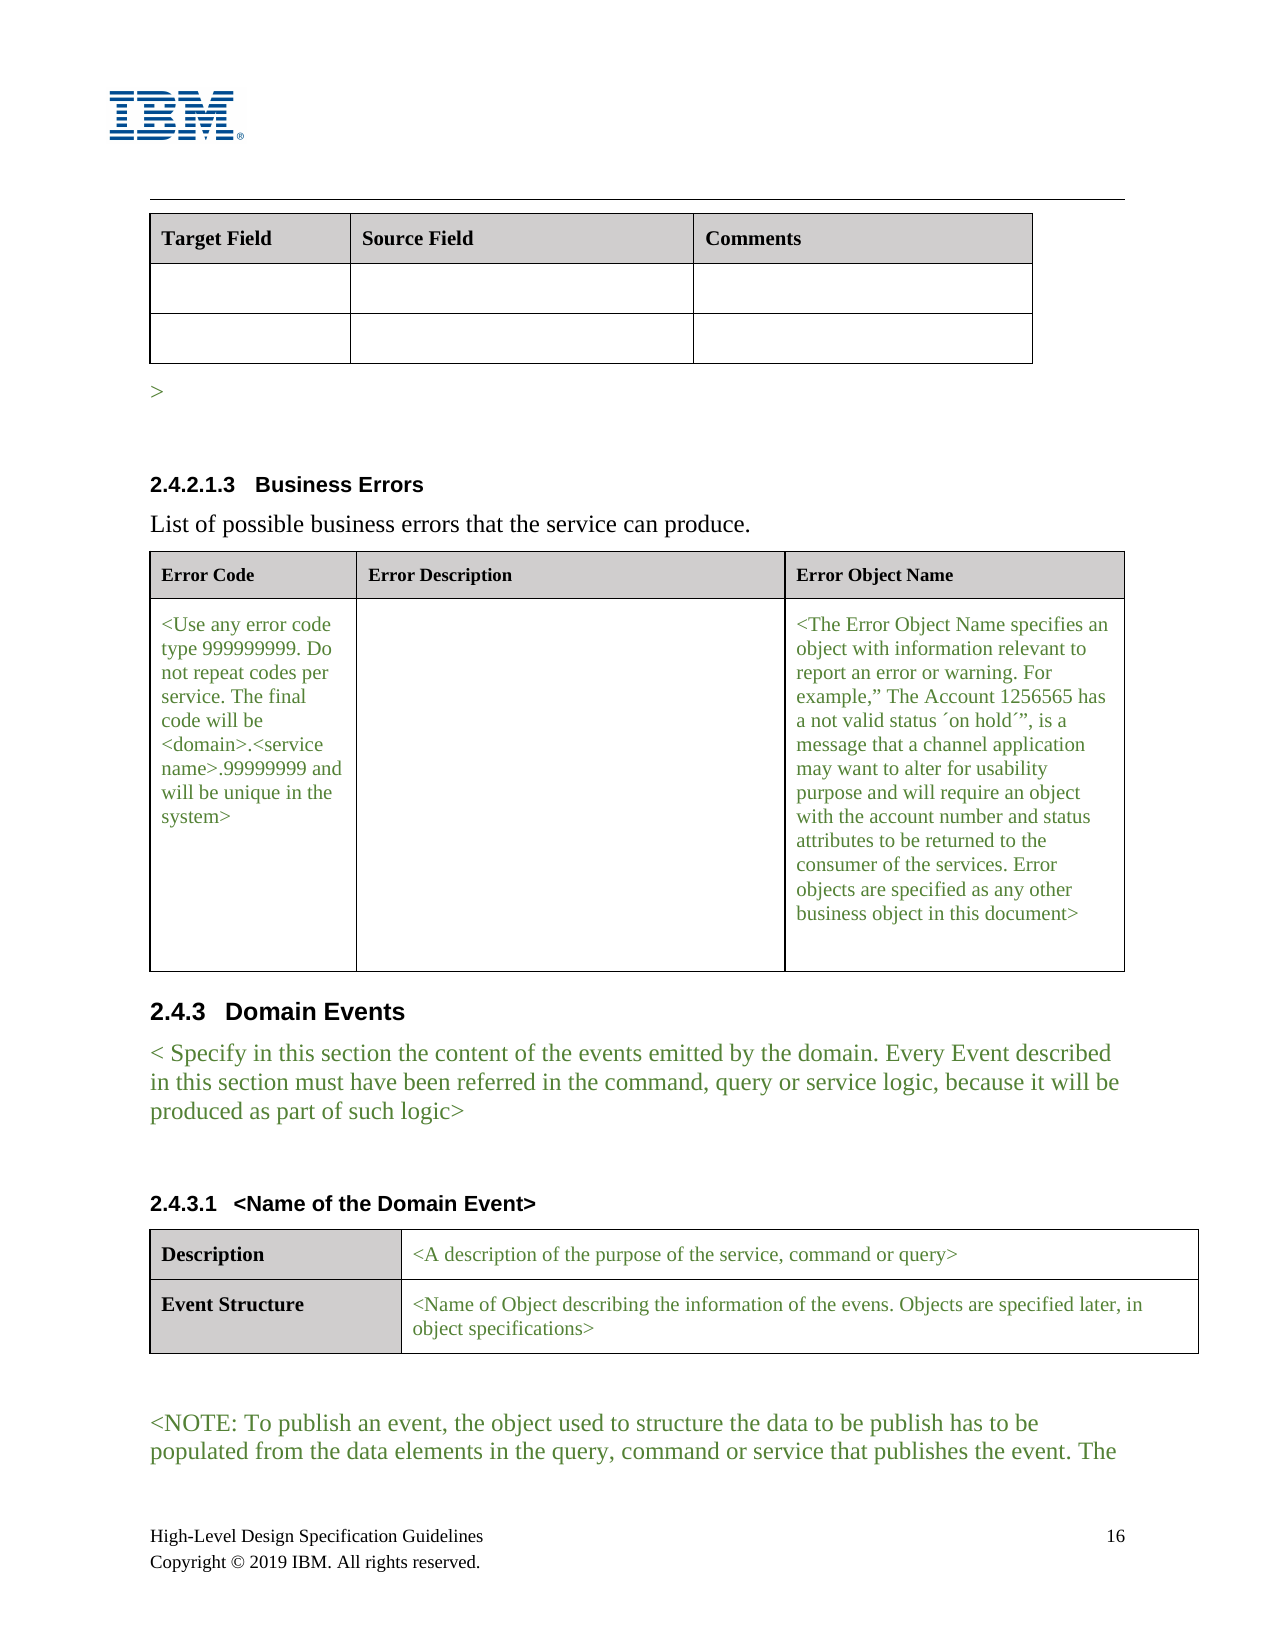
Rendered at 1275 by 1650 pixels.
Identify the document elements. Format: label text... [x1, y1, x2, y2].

table_header Description [151, 1230, 401, 1279]
text < Specify in this section the content of the events emitted by the domain. Every Event described in this section must have been referred in the command, query or service logic, because it will be produced as part of such logic> [150, 1038, 1125, 1125]
table_cell [694, 264, 1032, 313]
table_cell [151, 264, 350, 313]
subtitle Domain Events [150, 997, 1125, 1026]
subtitle <Name of the Domain Event> [150, 1191, 1125, 1216]
table_cell [694, 314, 1032, 363]
picture [106, 87, 247, 144]
text > [150, 377, 1125, 405]
table_header Comments [694, 214, 1032, 263]
table_header Target Field [151, 214, 350, 263]
table_cell [351, 264, 693, 313]
subtitle Business Errors [150, 472, 1125, 497]
text List of possible business errors that the service can produce. [150, 509, 1125, 538]
table_header Error Code [151, 552, 356, 598]
table_cell Event Structure [151, 1280, 401, 1353]
table_cell [351, 314, 693, 363]
table_header Error Object Name [786, 552, 1124, 598]
table_header Error Description [357, 552, 784, 598]
table_cell <Name of Object describing the information of the evens. Objects are specified later, in object specifications> [402, 1280, 1198, 1353]
table_cell [357, 599, 784, 971]
table_cell [151, 314, 350, 363]
table_cell <Use any error code type 999999999. Do not repeat codes per service. The final code will be <domain>.<service name>.99999999 and will be unique in the system> [151, 599, 356, 971]
table_header <A description of the purpose of the service, command or query> [402, 1230, 1198, 1279]
table_header Source Field [351, 214, 693, 263]
table_cell <The Error Object Name specifies an object with information relevant to report an error or warning. For example,” The Account 1256565 has a not valid status ´on hold´”, is a message that a channel application may want to alter for usability purpose and will require an object with the account number and status attributes to be returned to the consumer of the services. Error objects are specified as any other business object in this document> [786, 599, 1124, 971]
